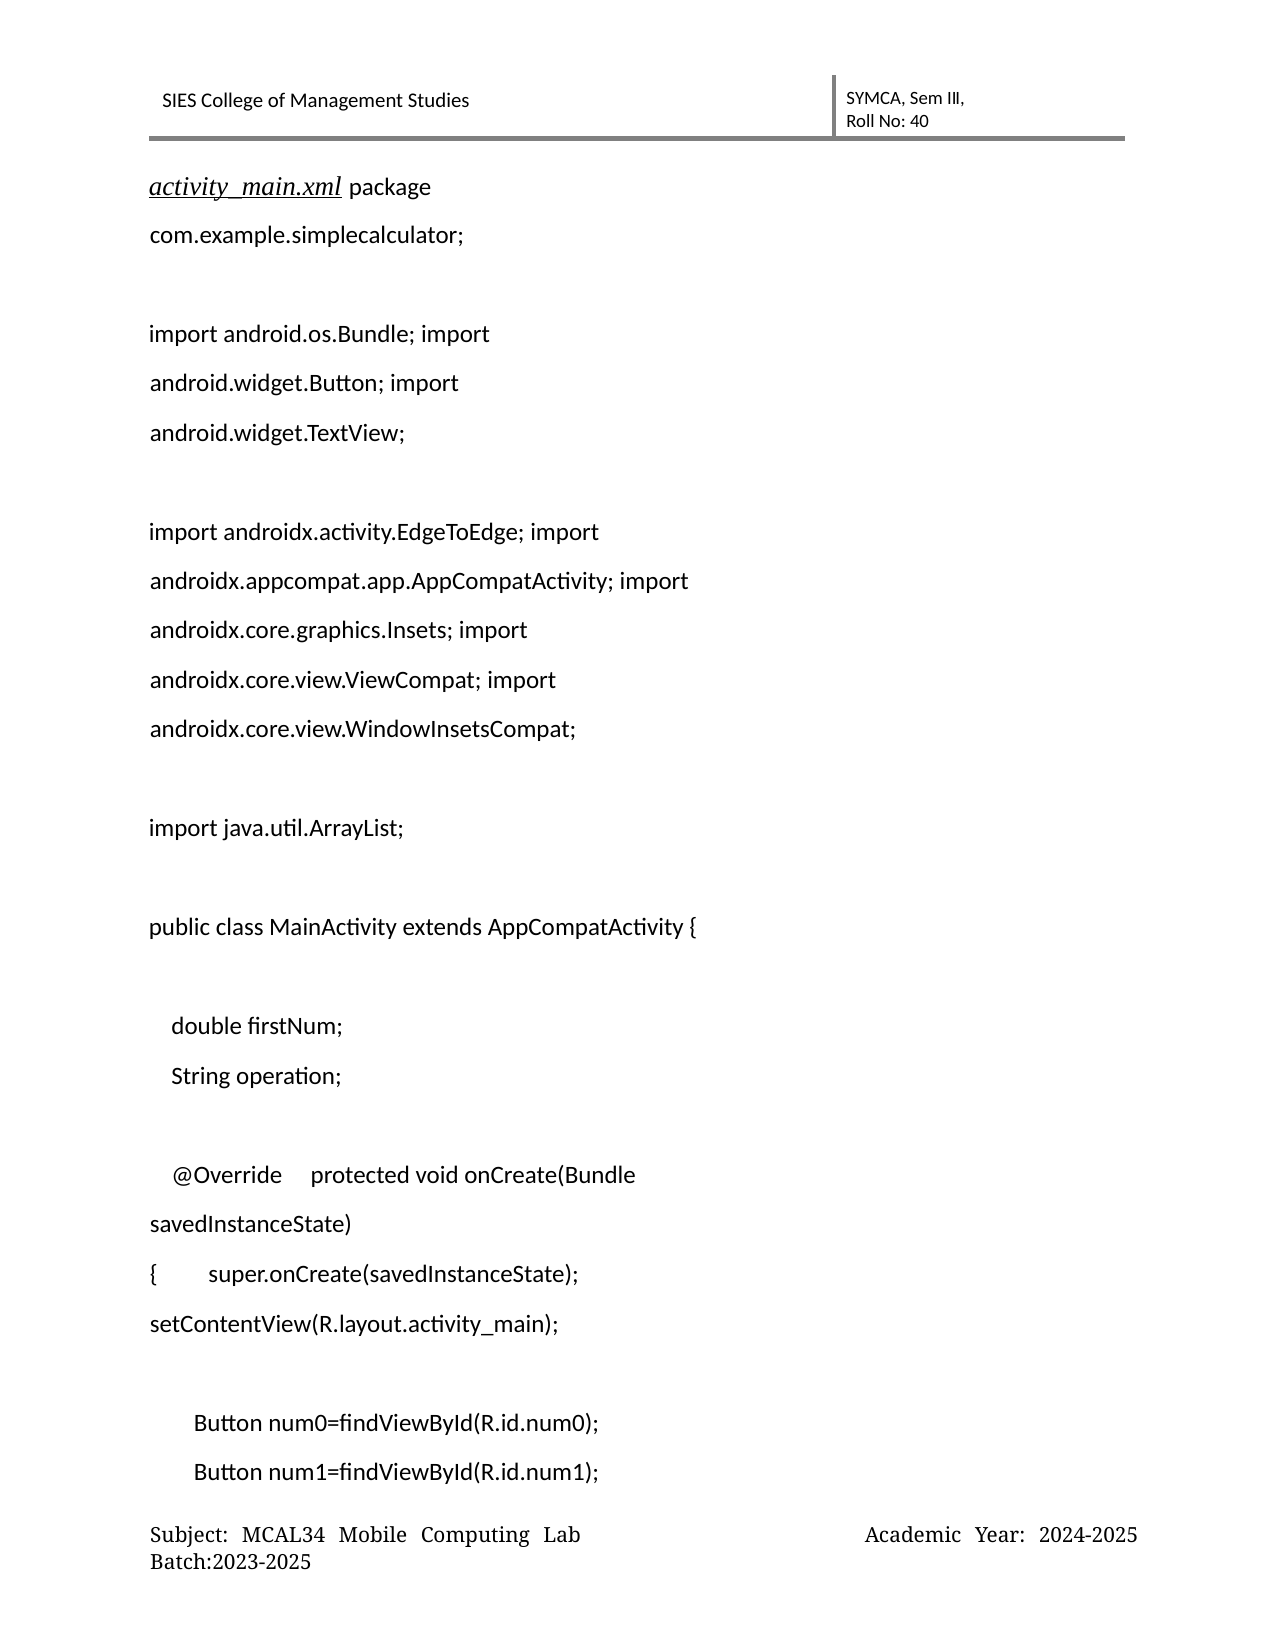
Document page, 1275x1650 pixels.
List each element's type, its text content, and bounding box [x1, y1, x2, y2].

text activity_main.xml package com.example.simplecalculator; [148, 170, 484, 250]
text Button num1=findViewById(R.id.num1); [148, 1456, 951, 1487]
text import android.os.Bundle; import android.widget.Button; import android.widget.TextView; [148, 318, 517, 447]
text Button num0=findViewById(R.id.num0); [148, 1407, 951, 1437]
text String operation; [148, 1060, 951, 1090]
text import androidx.activity.EdgeToEdge; import androidx.appcompat.app.AppCompatActivity; import androidx.core.graphics.Insets; import androidx.core.view.ViewCompat; import androidx.core.view.WindowInsetsCompat; [148, 516, 714, 744]
text public class MainActivity extends AppCompatActivity { [148, 911, 951, 942]
text double firstNum; [148, 1010, 951, 1041]
text @Override protected void onCreate(Bundle savedInstanceState) { super.onCreate(savedInstanceState); setContentView(R.layout.activity_main); [148, 1159, 748, 1338]
text import java.util.ArrayList; [148, 812, 951, 843]
